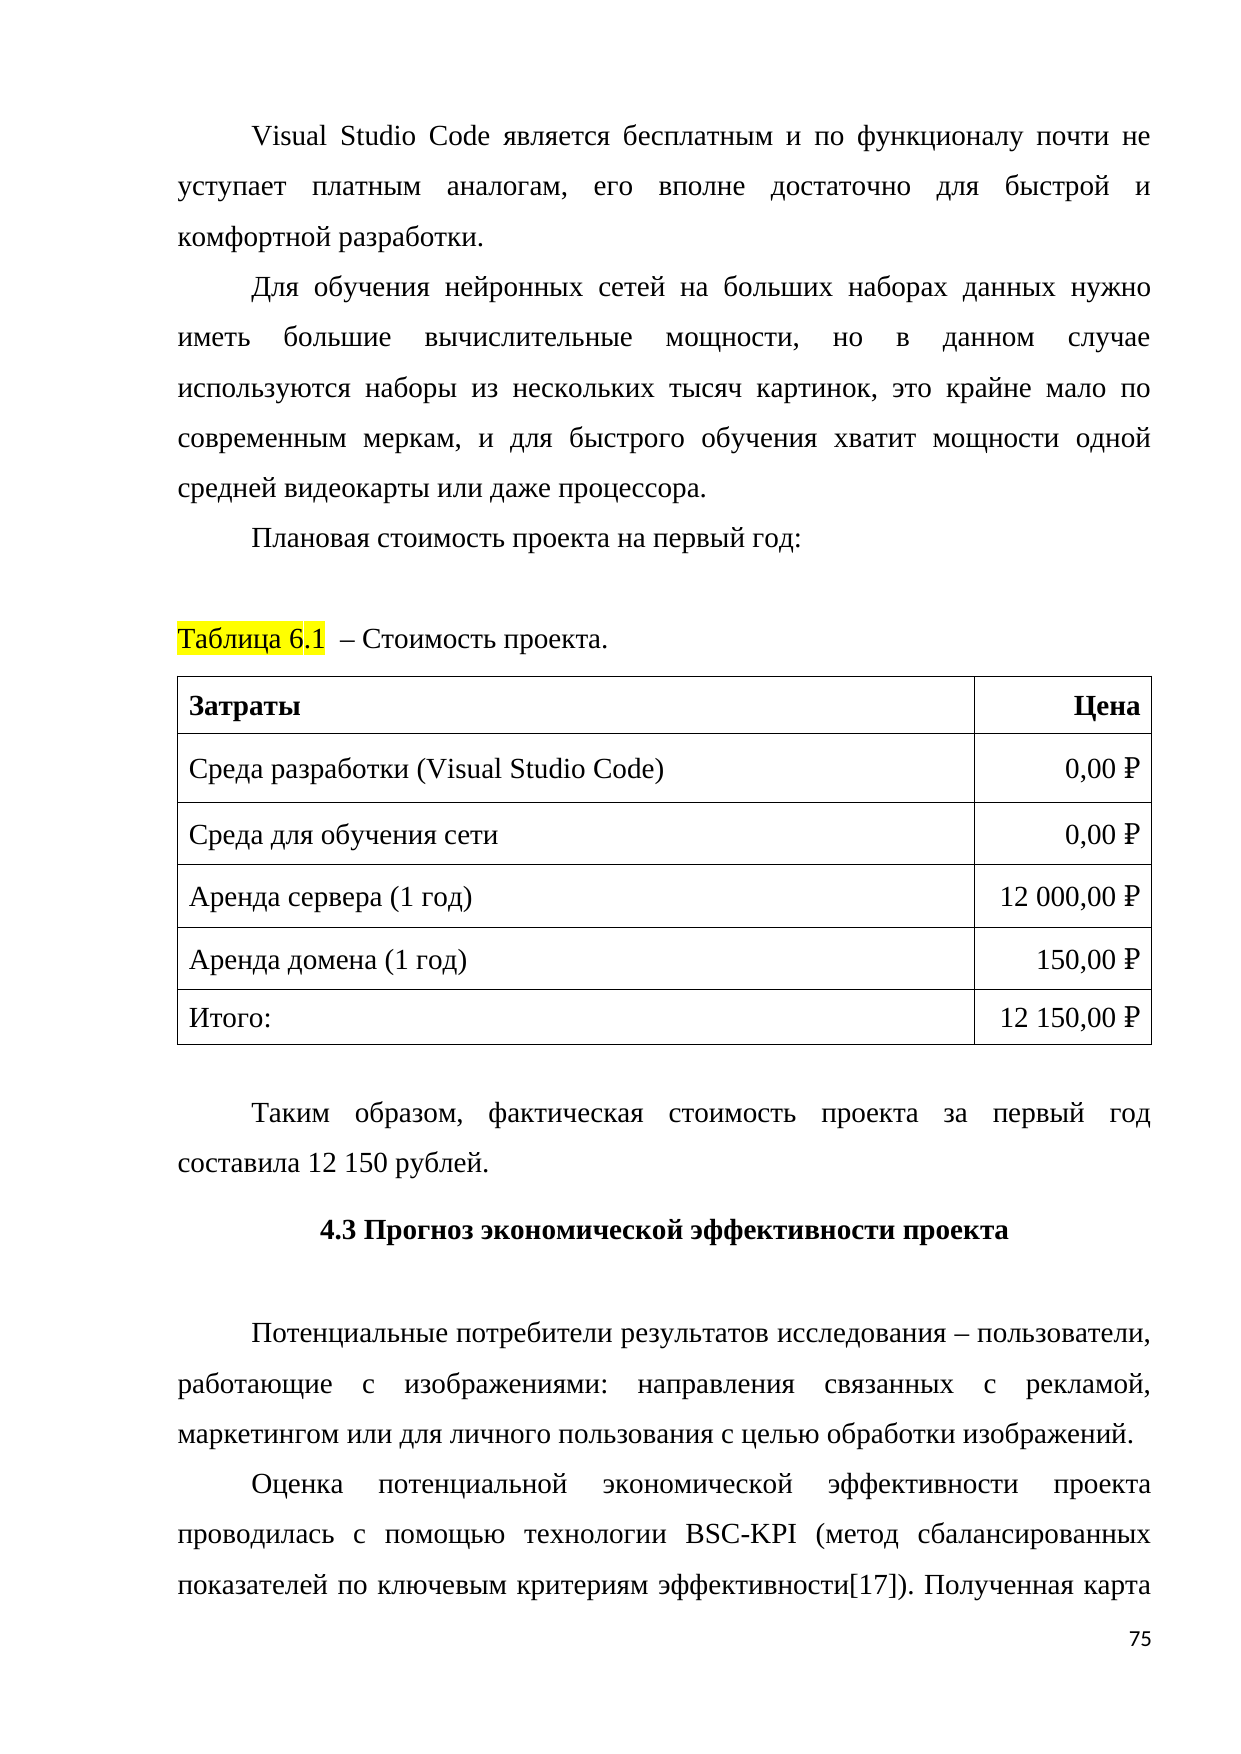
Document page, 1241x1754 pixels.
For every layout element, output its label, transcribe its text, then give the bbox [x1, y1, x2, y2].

table_cell 0,00 ₽ [975, 734, 1151, 802]
table_cell Аренда домена (1 год) [178, 928, 974, 989]
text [177, 1466, 1152, 1601]
table_cell Итого: [178, 990, 974, 1044]
table_header Цена [975, 677, 1151, 733]
text Потенциальные потребители результатов исследования – пользователи, работающие с изображениями: направления связанных с рекламой, маркетингом или для личного пользования с целью обработки изображений. [177, 1315, 1152, 1449]
table_cell 150,00 ₽ [975, 928, 1151, 989]
table_cell Среда разработки (Visual Studio Code) [178, 734, 974, 802]
subtitle 4.3 Прогноз экономической эффективности проекта [177, 1212, 1152, 1246]
text Visual Studio Code является бесплатным и по функционалу почти не уступает платным аналогам, его вполне достаточно для быстрой и комфортной разработки. [177, 118, 1152, 252]
table_cell 12 150,00 ₽ [975, 990, 1151, 1044]
table_cell Среда для обучения сети [178, 803, 974, 864]
table_cell 0,00 ₽ [975, 803, 1151, 864]
table_cell 12 000,00 ₽ [975, 865, 1151, 927]
table_cell Аренда сервера (1 год) [178, 865, 974, 927]
text Таким образом, фактическая стоимость проекта за первый год составила 12 150 рублей. [177, 1095, 1152, 1179]
table_header Затраты [178, 677, 974, 733]
text Плановая стоимость проекта на первый год: [177, 521, 1152, 554]
text Для обучения нейронных сетей на больших наборах данных нужно иметь большие вычислительные мощности, но в данном случае используются наборы из нескольких тысяч картинок, это крайне мало по современным меркам, и для быстрого обучения хватит мощности одной средней видеокарты или даже процессора. [177, 269, 1152, 504]
